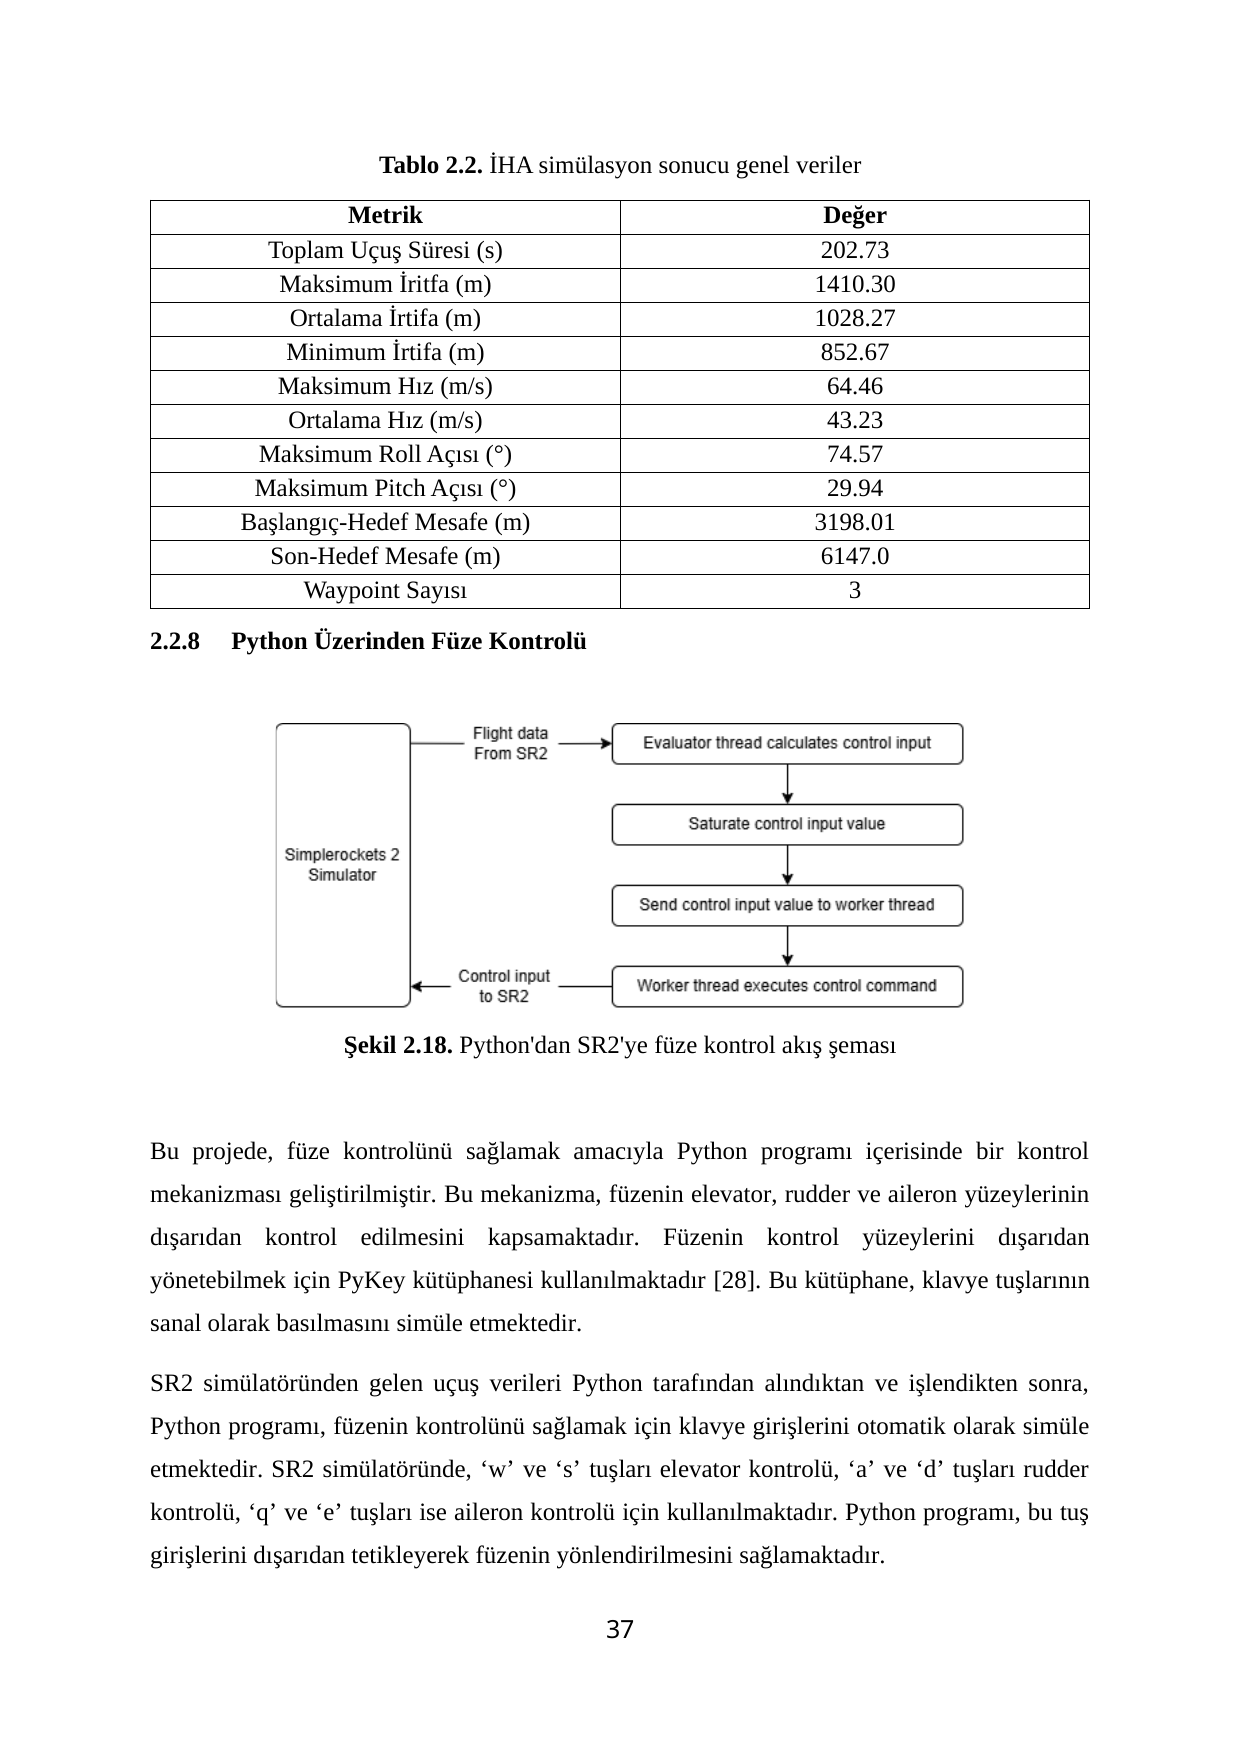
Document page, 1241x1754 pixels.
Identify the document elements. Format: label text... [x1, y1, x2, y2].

text Bu projede, füze kontrolünü sağlamak amacıyla Python programı içerisinde bir kontrol mekanizması geliştirilmiştir. Bu mekanizma, füzenin elevator, rudder ve aileron yüzeylerinin dışarıdan kontrol edilmesini kapsamaktadır. Füzenin kontrol yüzeylerini dışarıdan yönetebilmek için PyKey kütüphanesi kullanılmaktadır . Bu kütüphane, klavye tuşlarının sanal olarak basılmasını simüle etmektedir. [150, 1136, 1090, 1337]
table_cell 852.67 [621, 337, 1089, 370]
text SR2 simülatöründen gelen uçuş verileri Python tarafından alındıktan ve işlendikten sonra, Python programı, füzenin kontrolünü sağlamak için klavye girişlerini otomatik olarak simüle etmektedir. SR2 simülatöründe, ‘w’ ve ‘s’ tuşları elevator kontrolü, ‘a’ ve ‘d’ tuşları rudder kontrolü, ‘q’ ve ‘e’ tuşları ise aileron kontrolü için kullanılmaktadır. Python programı, bu tuş girişlerini dışarıdan tetikleyerek füzenin yönlendirilmesini sağlamaktadır. [150, 1368, 1090, 1569]
table_cell 1028.27 [621, 303, 1089, 336]
table_cell 1410.30 [621, 269, 1089, 302]
text Tablo 2.2. İHA simülasyon sonucu genel veriler [150, 150, 1090, 179]
table_cell Ortalama Hız (m/s) [151, 405, 620, 438]
table_cell 64.46 [621, 371, 1089, 404]
table_cell Maksimum Pitch Açısı (°) [151, 473, 620, 506]
table_cell 43.23 [621, 405, 1089, 438]
subtitle Python Üzerinden Füze Kontrolü [150, 626, 1090, 655]
table_cell Minimum İrtifa (m) [151, 337, 620, 370]
table_header Değer [621, 201, 1089, 234]
table_cell 3198.01 [621, 507, 1089, 540]
table_cell Maksimum Hız (m/s) [151, 371, 620, 404]
table_cell 29.94 [621, 473, 1089, 506]
table_header Metrik [151, 201, 620, 234]
table_cell Ortalama İrtifa (m) [151, 303, 620, 336]
table_cell Son-Hedef Mesafe (m) [151, 541, 620, 574]
table_cell 202.73 [621, 235, 1089, 268]
table_cell Maksimum İritfa (m) [151, 269, 620, 302]
text Şekil 2.18. Python'dan SR2'ye füze kontrol akış şeması [150, 1030, 1090, 1059]
table_cell Maksimum Roll Açısı (°) [151, 439, 620, 472]
table_cell Başlangıç-Hedef Mesafe (m) [151, 507, 620, 540]
picture [275, 723, 965, 1009]
table_cell 3 [621, 575, 1089, 608]
table_cell Toplam Uçuş Süresi (s) [151, 235, 620, 268]
table_cell 74.57 [621, 439, 1089, 472]
table_cell 6147.0 [621, 541, 1089, 574]
table_cell Waypoint Sayısı [151, 575, 620, 608]
